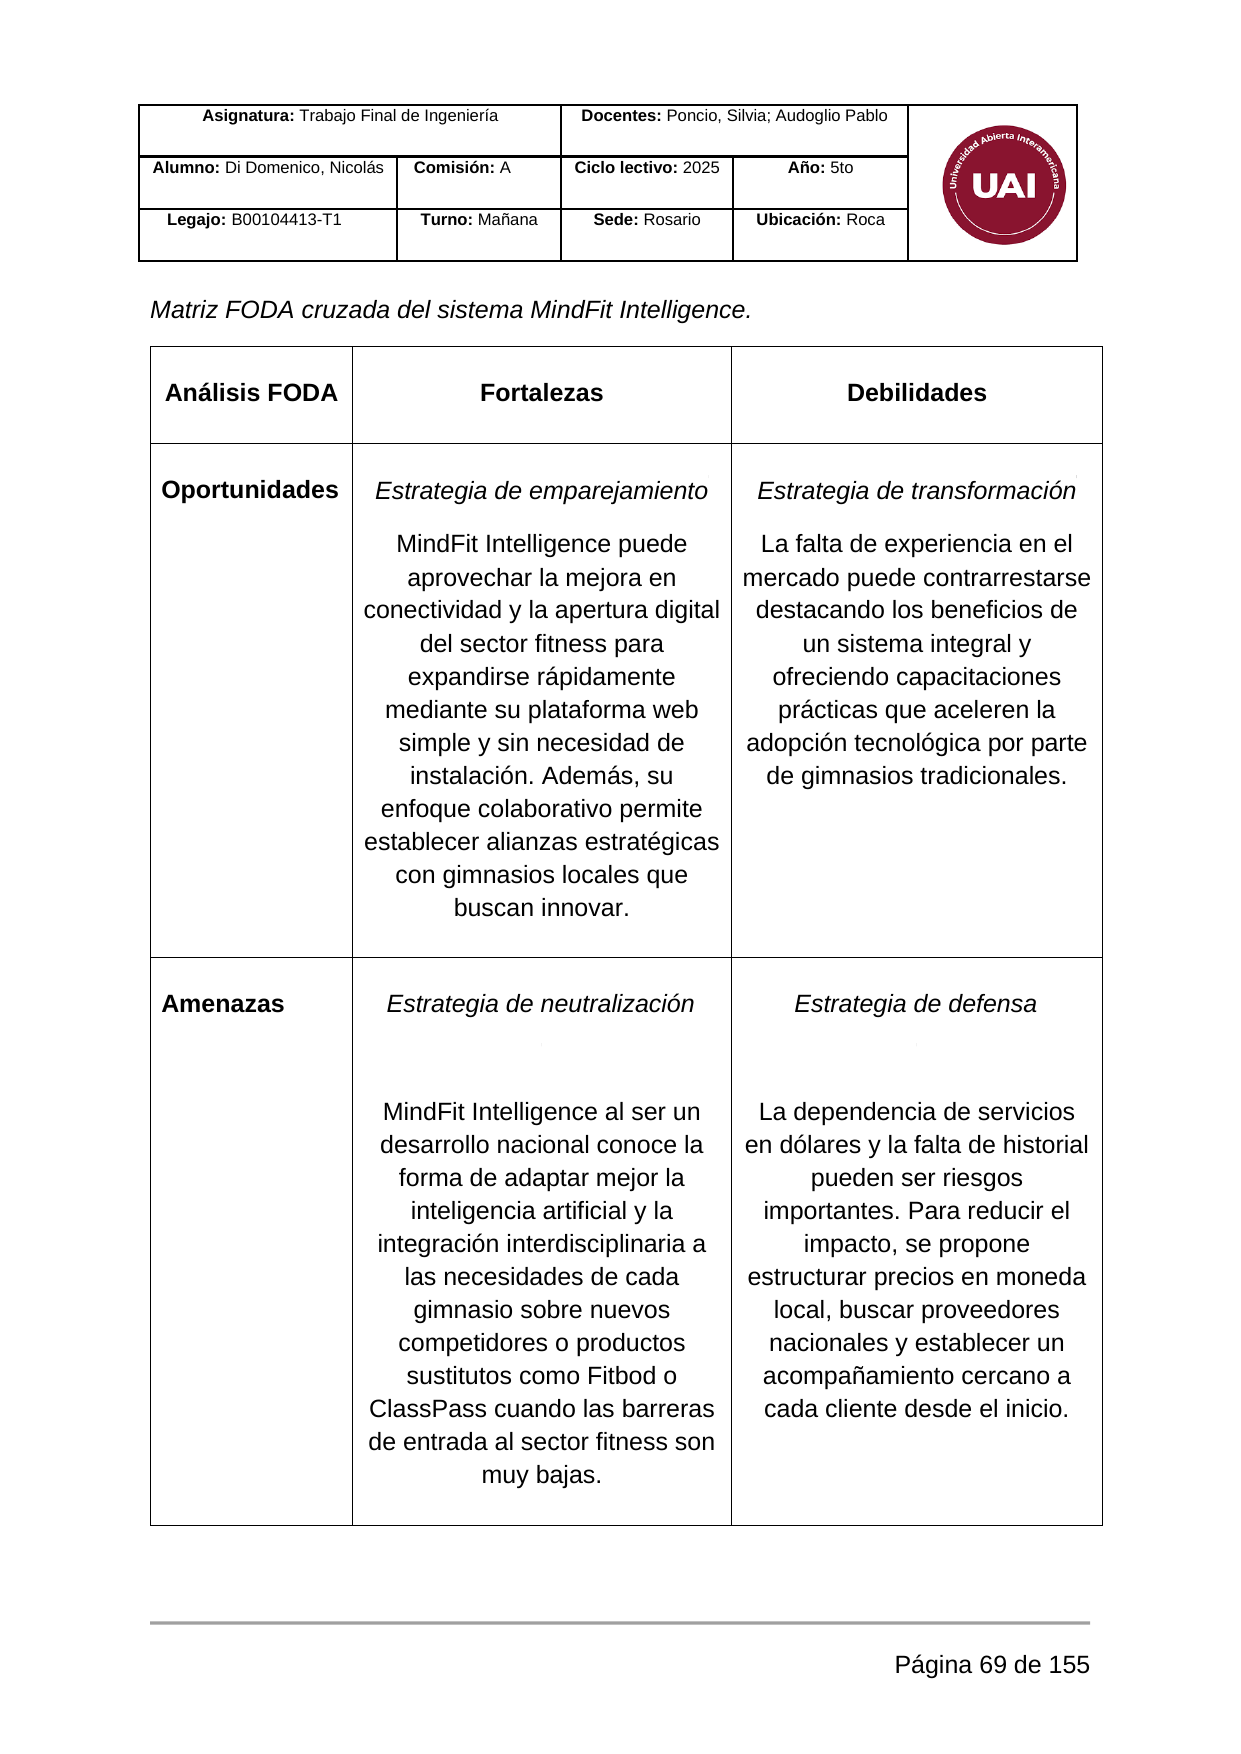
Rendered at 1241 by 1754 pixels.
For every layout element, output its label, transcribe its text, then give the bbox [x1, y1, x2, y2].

table_cell Estrategia de transformación La falta de experiencia en el mercado puede contrarrestarse destacando los beneficios de un sistema integral y ofreciendo capacitaciones prácticas que aceleren la adopción tecnológica por parte de gimnasios tradicionales. [732, 444, 1102, 957]
table_header Fortalezas [353, 347, 731, 443]
table_cell Estrategia de emparejamiento MindFit Intelligence puede aprovechar la mejora en conectividad y la apertura digital del sector fitness para expandirse rápidamente mediante su plataforma web simple y sin necesidad de instalación. Además, su enfoque colaborativo permite establecer alianzas estratégicas con gimnasios locales que buscan innovar. [353, 444, 731, 957]
table_cell Oportunidades [151, 444, 352, 957]
text Matriz FODA cruzada del sistema MindFit Intelligence. [150, 150, 1090, 323]
table_cell Estrategia de defensa La dependencia de servicios en dólares y la falta de historial pueden ser riesgos importantes. Para reducir el impacto, se propone estructurar precios en moneda local, buscar proveedores nacionales y establecer un acompañamiento cercano a cada cliente desde el inicio. [732, 958, 1102, 1524]
table_header Análisis FODA [151, 347, 352, 443]
table_header Debilidades [732, 347, 1102, 443]
picture [939, 118, 1068, 150]
table_cell Estrategia de neutralización MindFit Intelligence al ser un desarrollo nacional conoce la forma de adaptar mejor la inteligencia artificial y la integración interdisciplinaria a las necesidades de cada gimnasio sobre nuevos competidores o productos sustitutos como Fitbod o ClassPass cuando las barreras de entrada al sector fitness son muy bajas. [353, 958, 731, 1524]
table_cell Amenazas [151, 958, 352, 1524]
